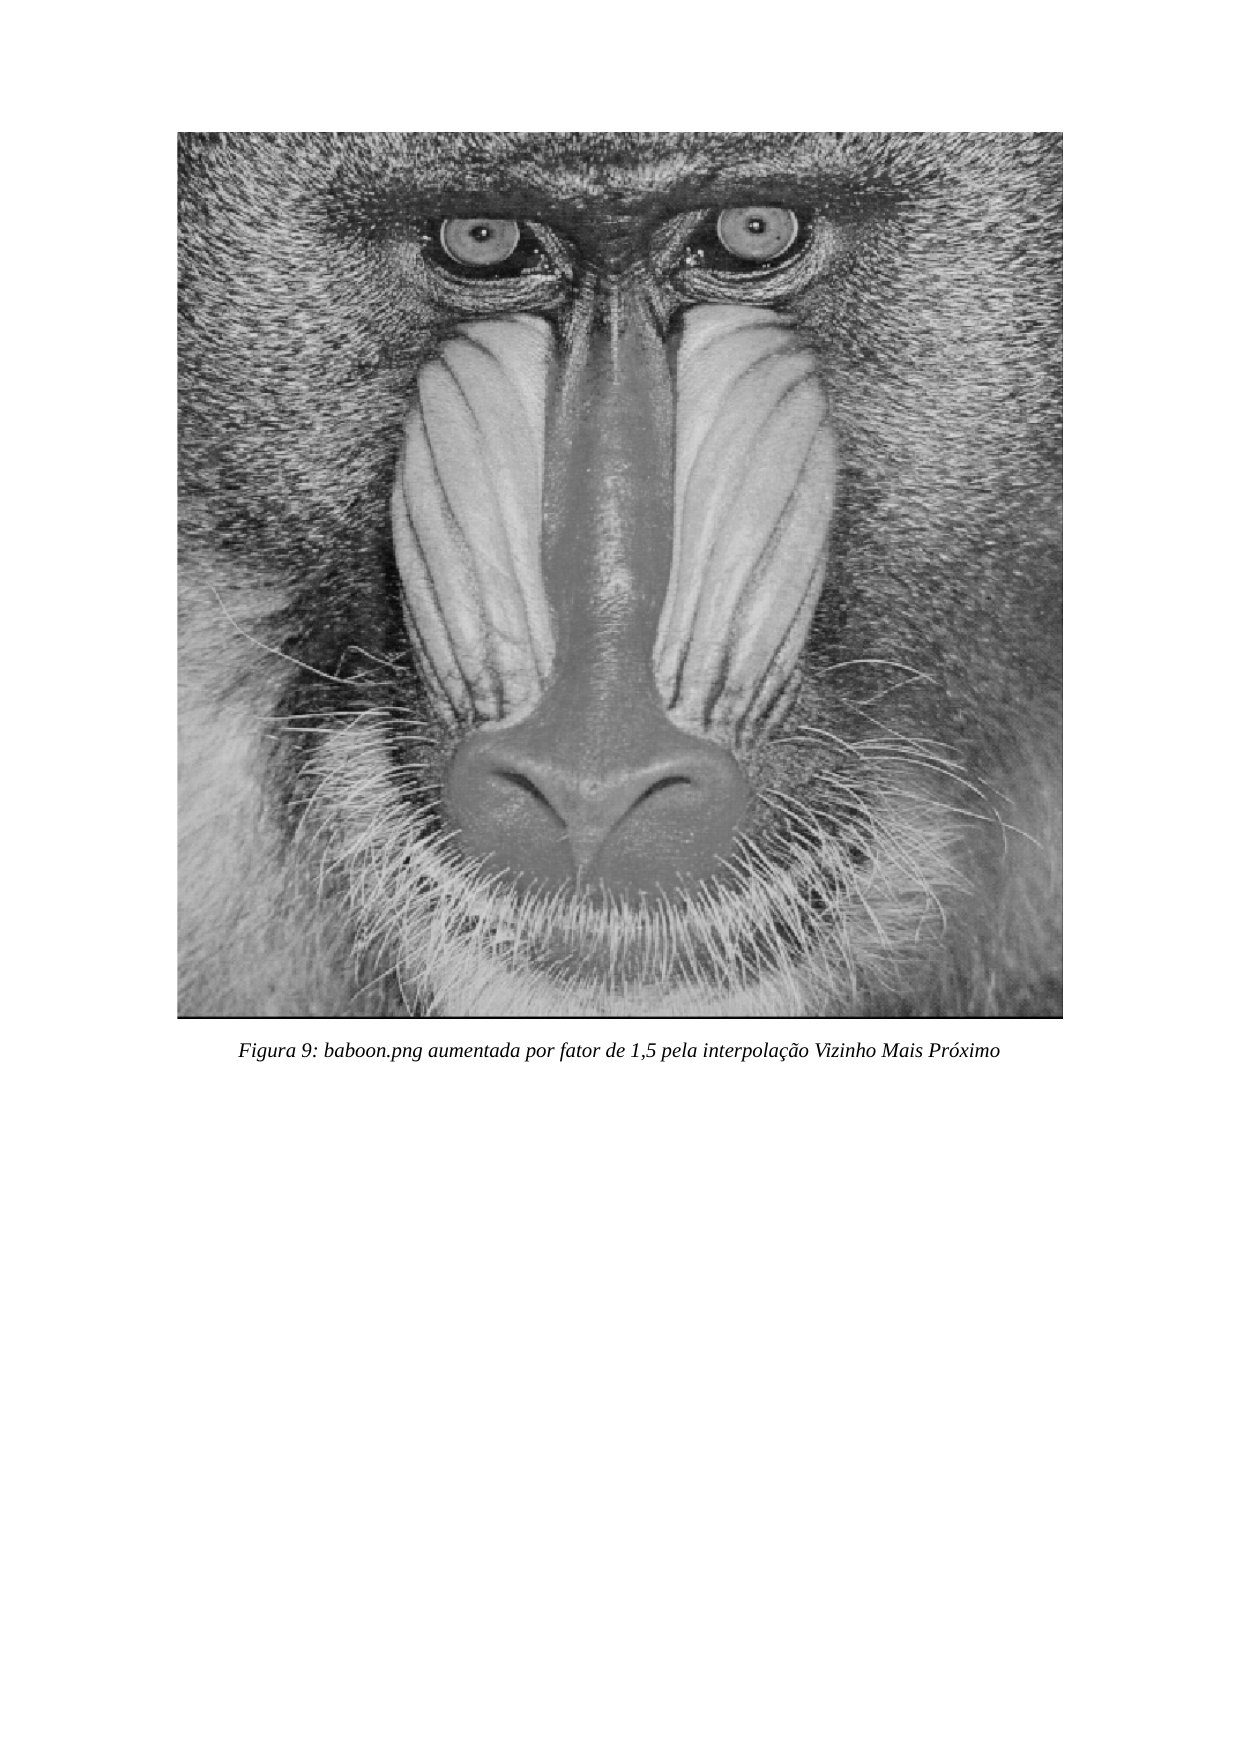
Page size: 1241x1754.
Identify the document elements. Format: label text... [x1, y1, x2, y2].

text Figura 9: baboon.png aumentada por fator de 1,5 pela interpolação Vizinho Mais Próximo [177, 1038, 1063, 1062]
picture [177, 132, 1063, 1019]
